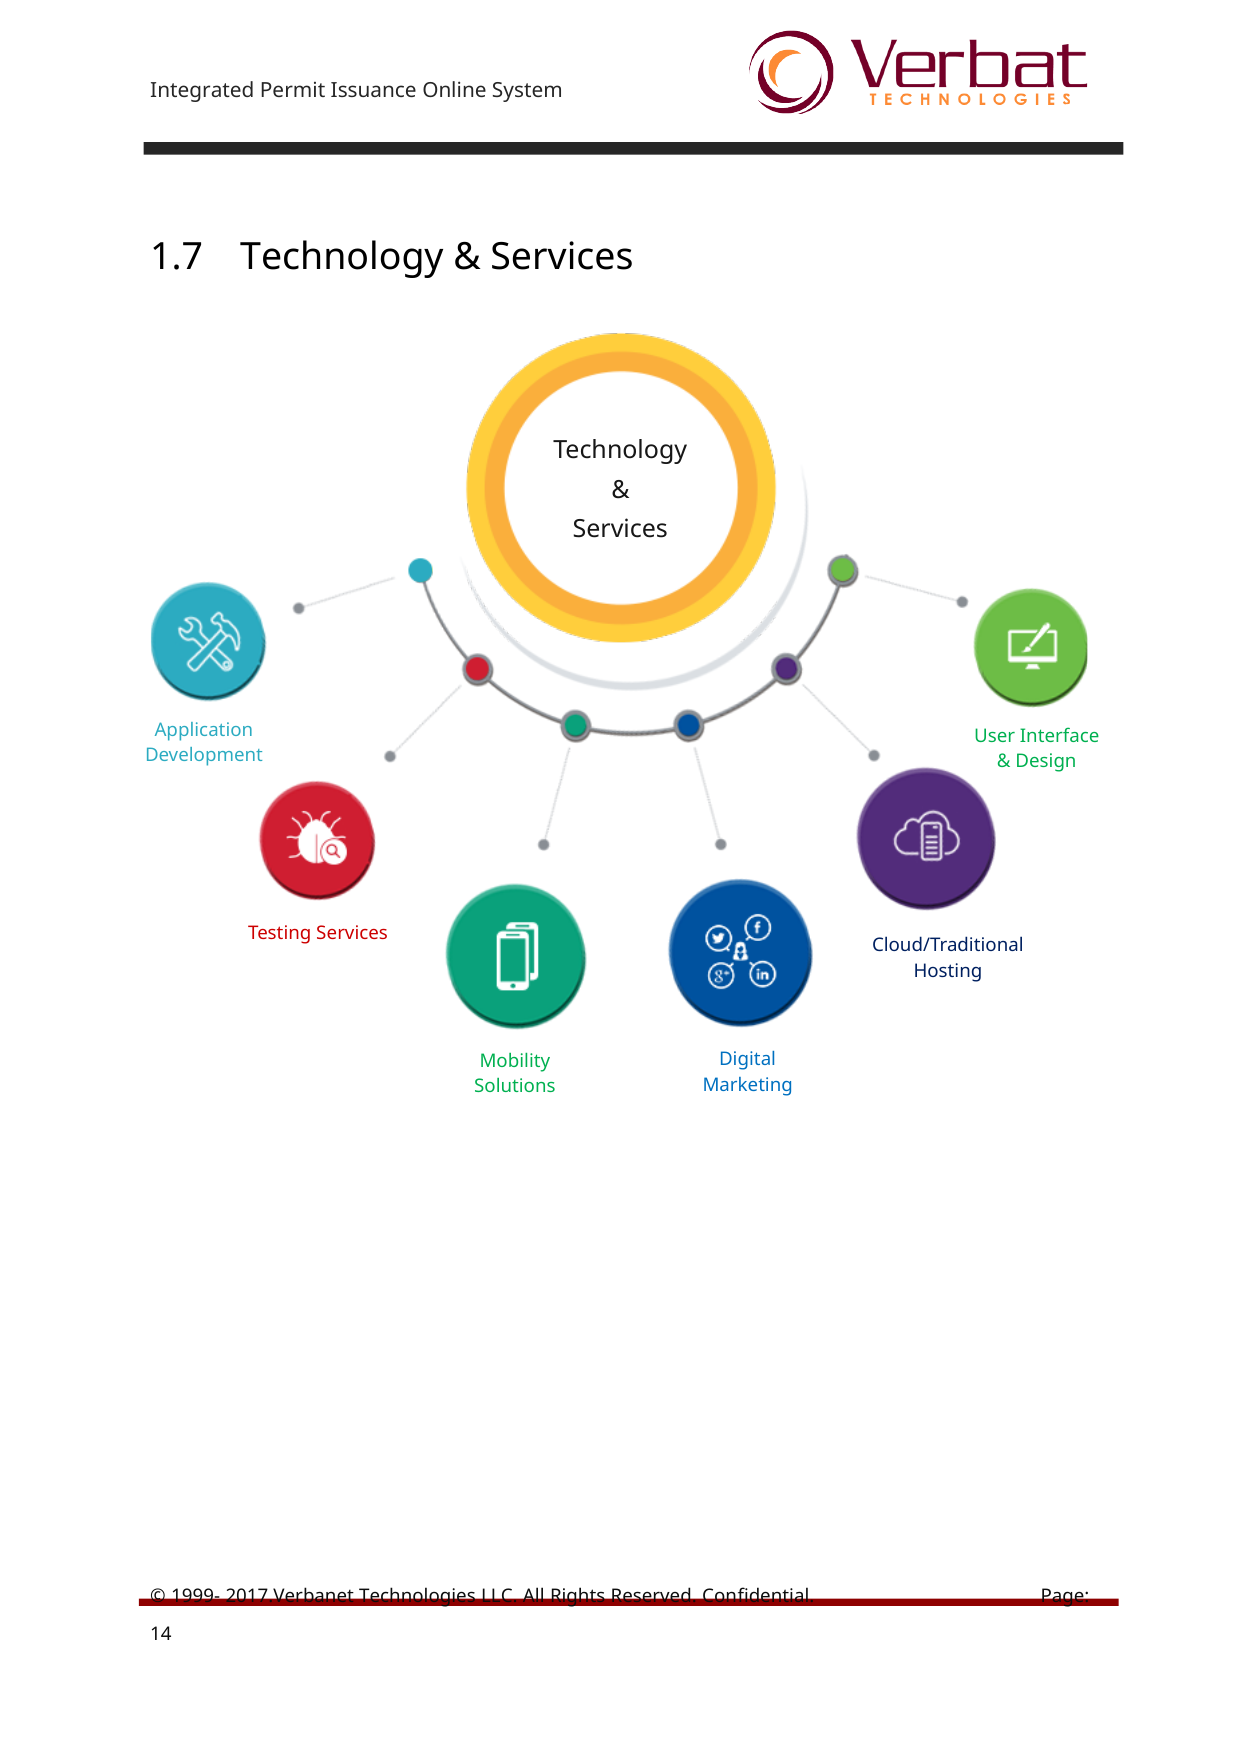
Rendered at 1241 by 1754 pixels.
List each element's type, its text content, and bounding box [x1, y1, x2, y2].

subtitle Technology & Services [150, 229, 1090, 280]
picture [745, 26, 1089, 114]
picture [150, 325, 1087, 1035]
